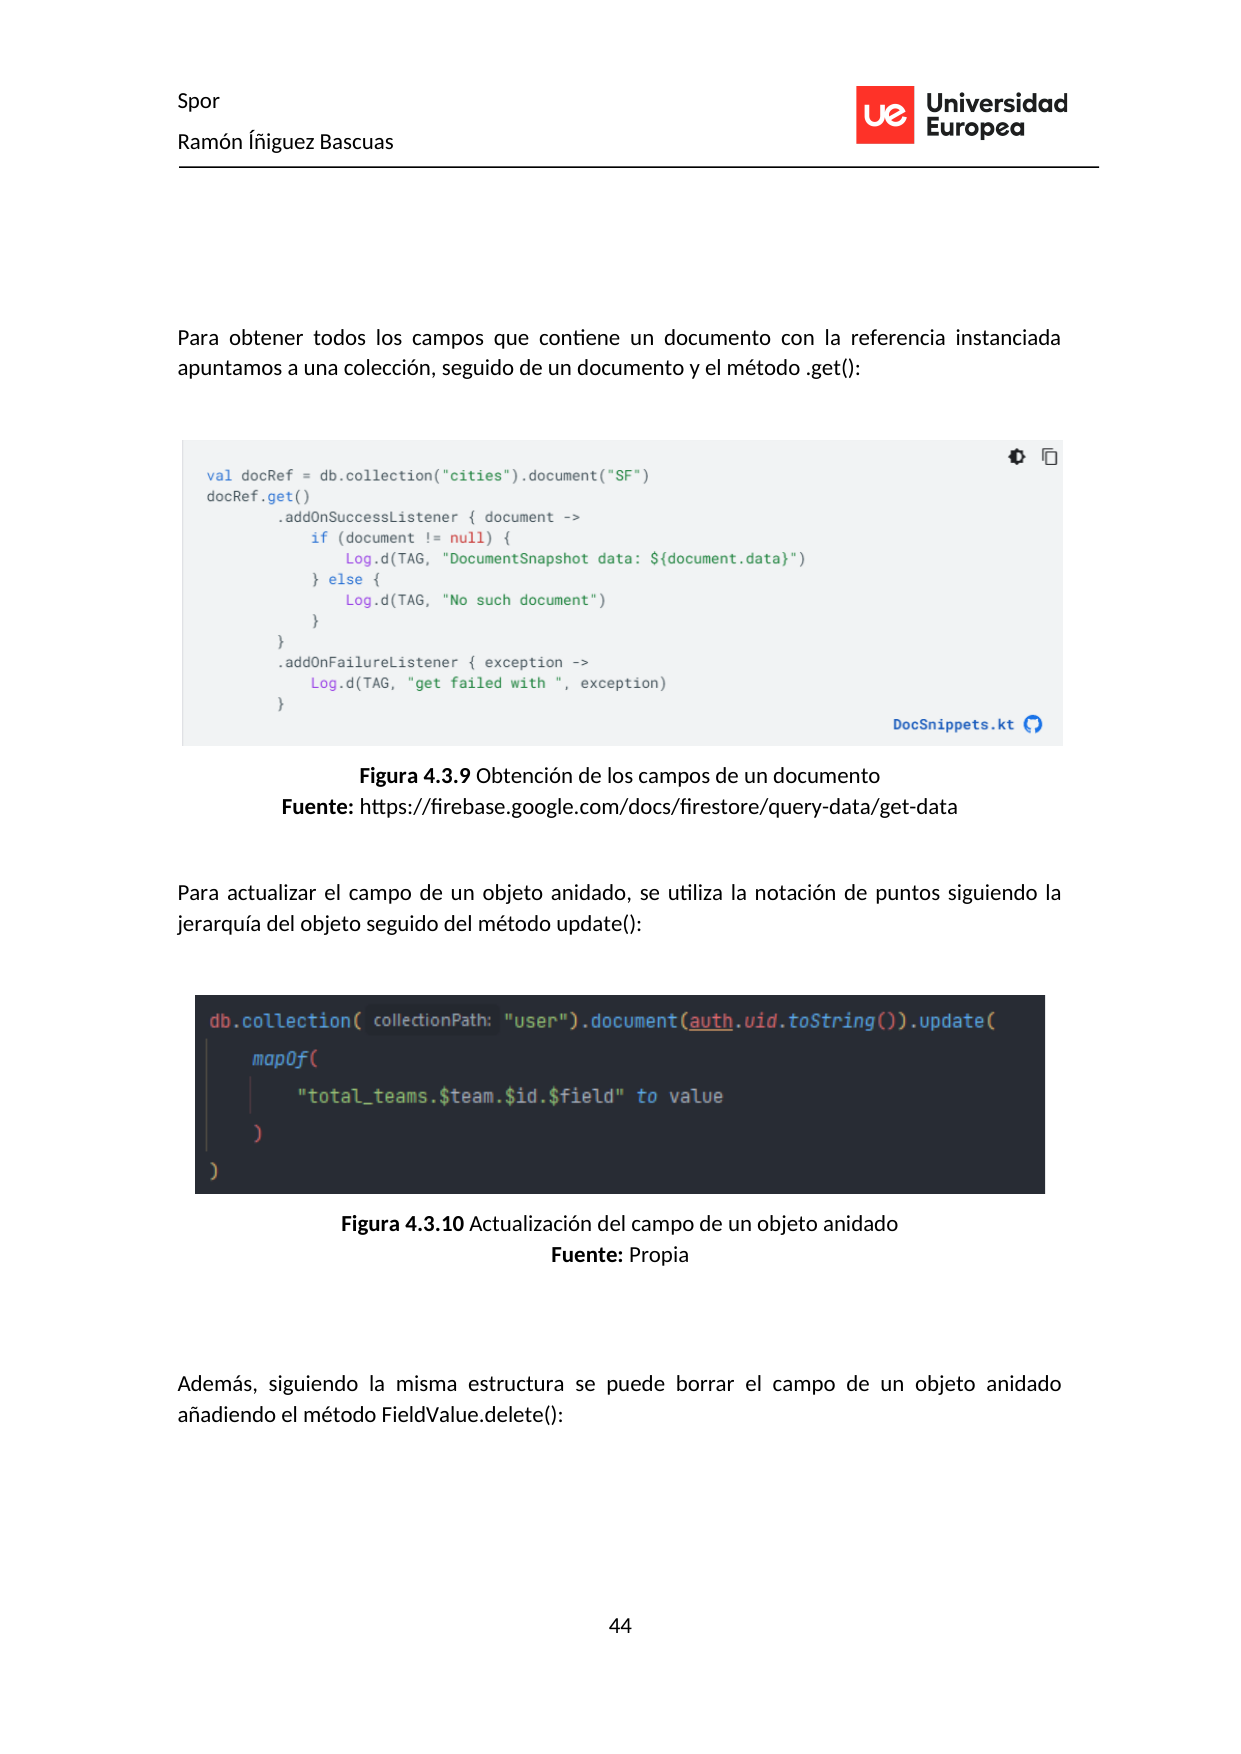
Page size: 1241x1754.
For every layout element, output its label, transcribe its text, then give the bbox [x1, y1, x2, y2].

picture [195, 995, 1045, 1194]
text Para obtener todos los campos que contiene un documento con la referencia instanciada apuntamos a una colección, seguido de un documento y el método .get(): [177, 323, 1063, 382]
picture [177, 440, 1063, 746]
text Además, siguiendo la misma estructura se puede borrar el campo de un objeto anidado añadiendo el método FieldValue.delete(): [177, 1369, 1063, 1428]
picture [856, 86, 1068, 144]
text Para actualizar el campo de un objeto anidado, se utiliza la notación de puntos siguiendo la jerarquía del objeto seguido del método update(): [177, 878, 1063, 937]
